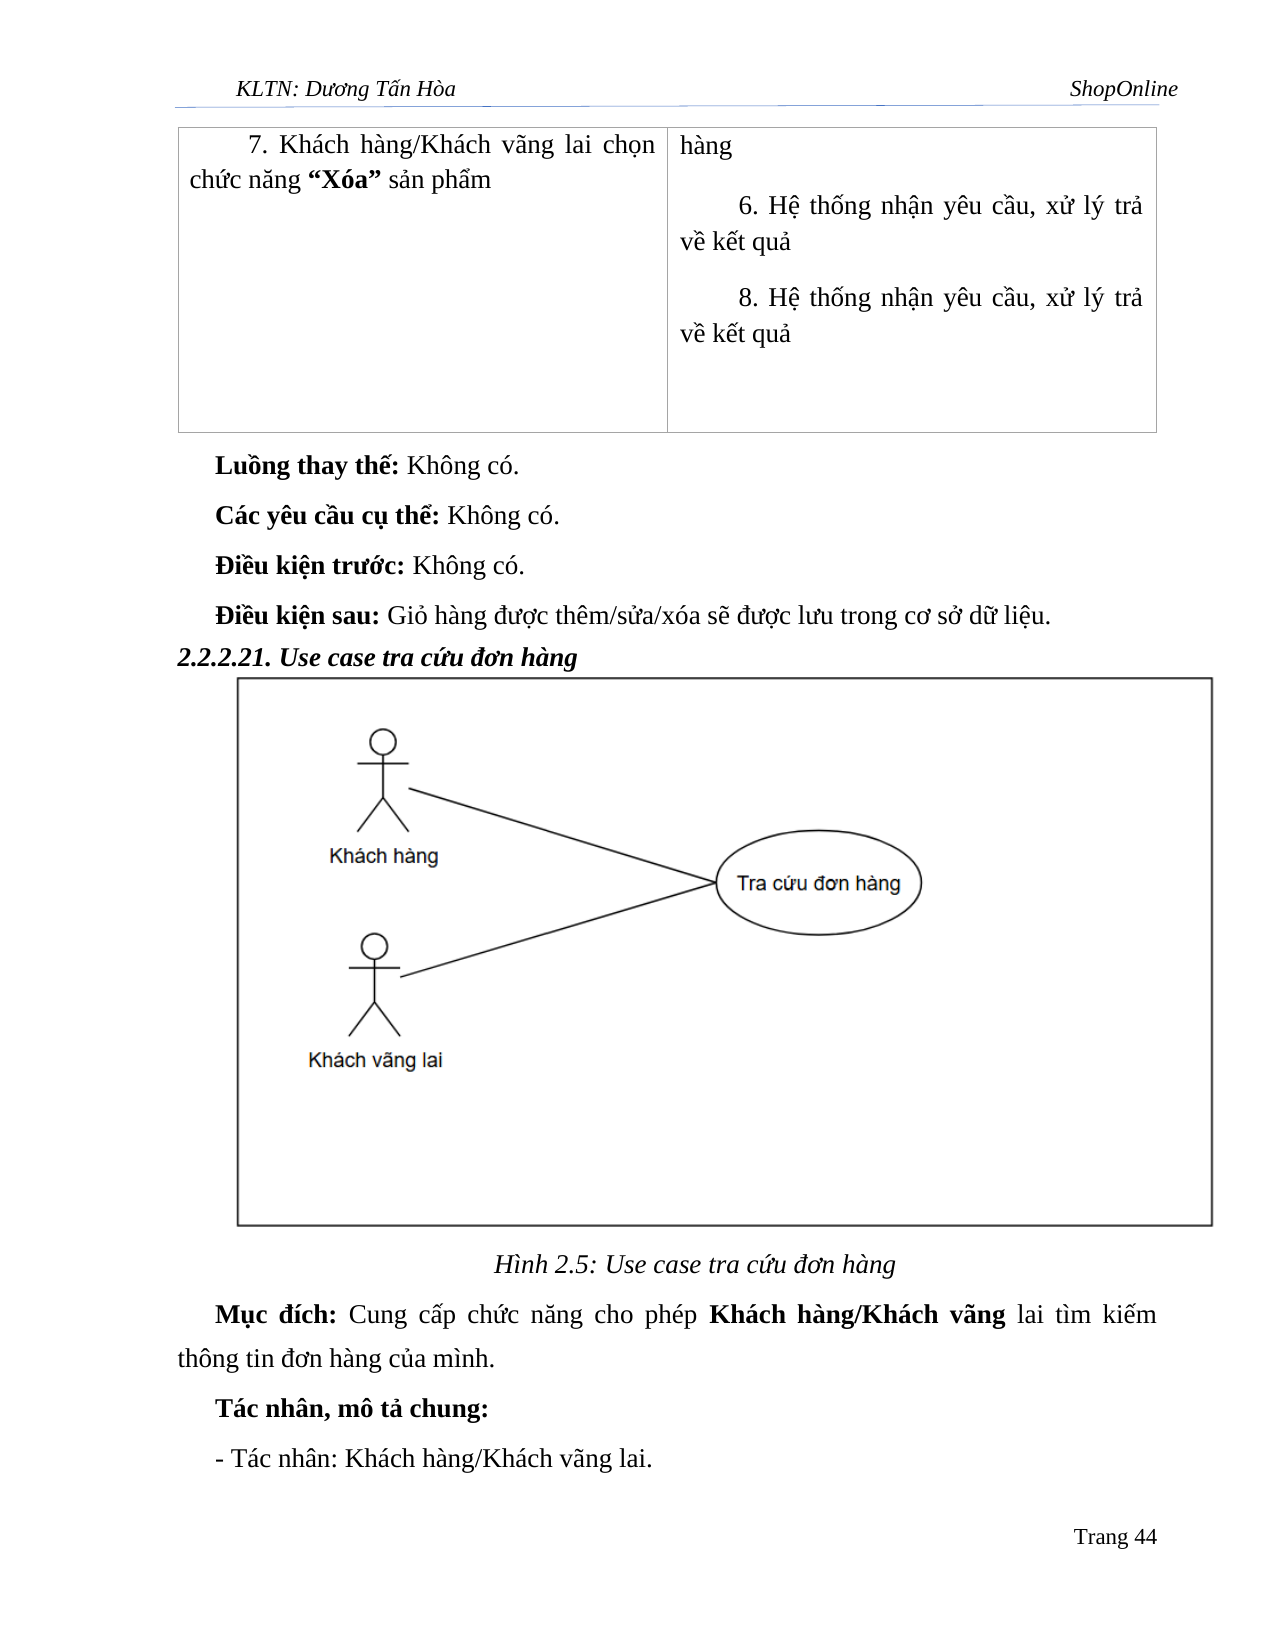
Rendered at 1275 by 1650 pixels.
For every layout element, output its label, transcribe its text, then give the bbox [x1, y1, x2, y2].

text - Tác nhân: Khách hàng/Khách vãng lai. [177, 1432, 1157, 1476]
picture [235, 677, 1216, 1228]
text Các yêu cầu cụ thể: Không có. [177, 489, 1157, 533]
subtitle 2.2.2.21. Use case tra cứu đơn hàng [177, 641, 1157, 672]
text Luồng thay thế: Không có. [177, 439, 1157, 483]
text Tác nhân, mô tả chung: [177, 1382, 1157, 1426]
table_cell [668, 128, 1156, 432]
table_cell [179, 128, 667, 432]
text Mục đích: Cung cấp chức năng cho phép Khách hàng/Khách vãng lai tìm kiếm thông tin đơn hàng của mình. [177, 1288, 1157, 1376]
text Điều kiện sau: Giỏ hàng được thêm/sửa/xóa sẽ được lưu trong cơ sở dữ liệu. [177, 589, 1157, 633]
text Hình 2.5: Use case tra cứu đơn hàng [177, 1238, 1157, 1282]
text Điều kiện trước: Không có. [177, 539, 1157, 583]
